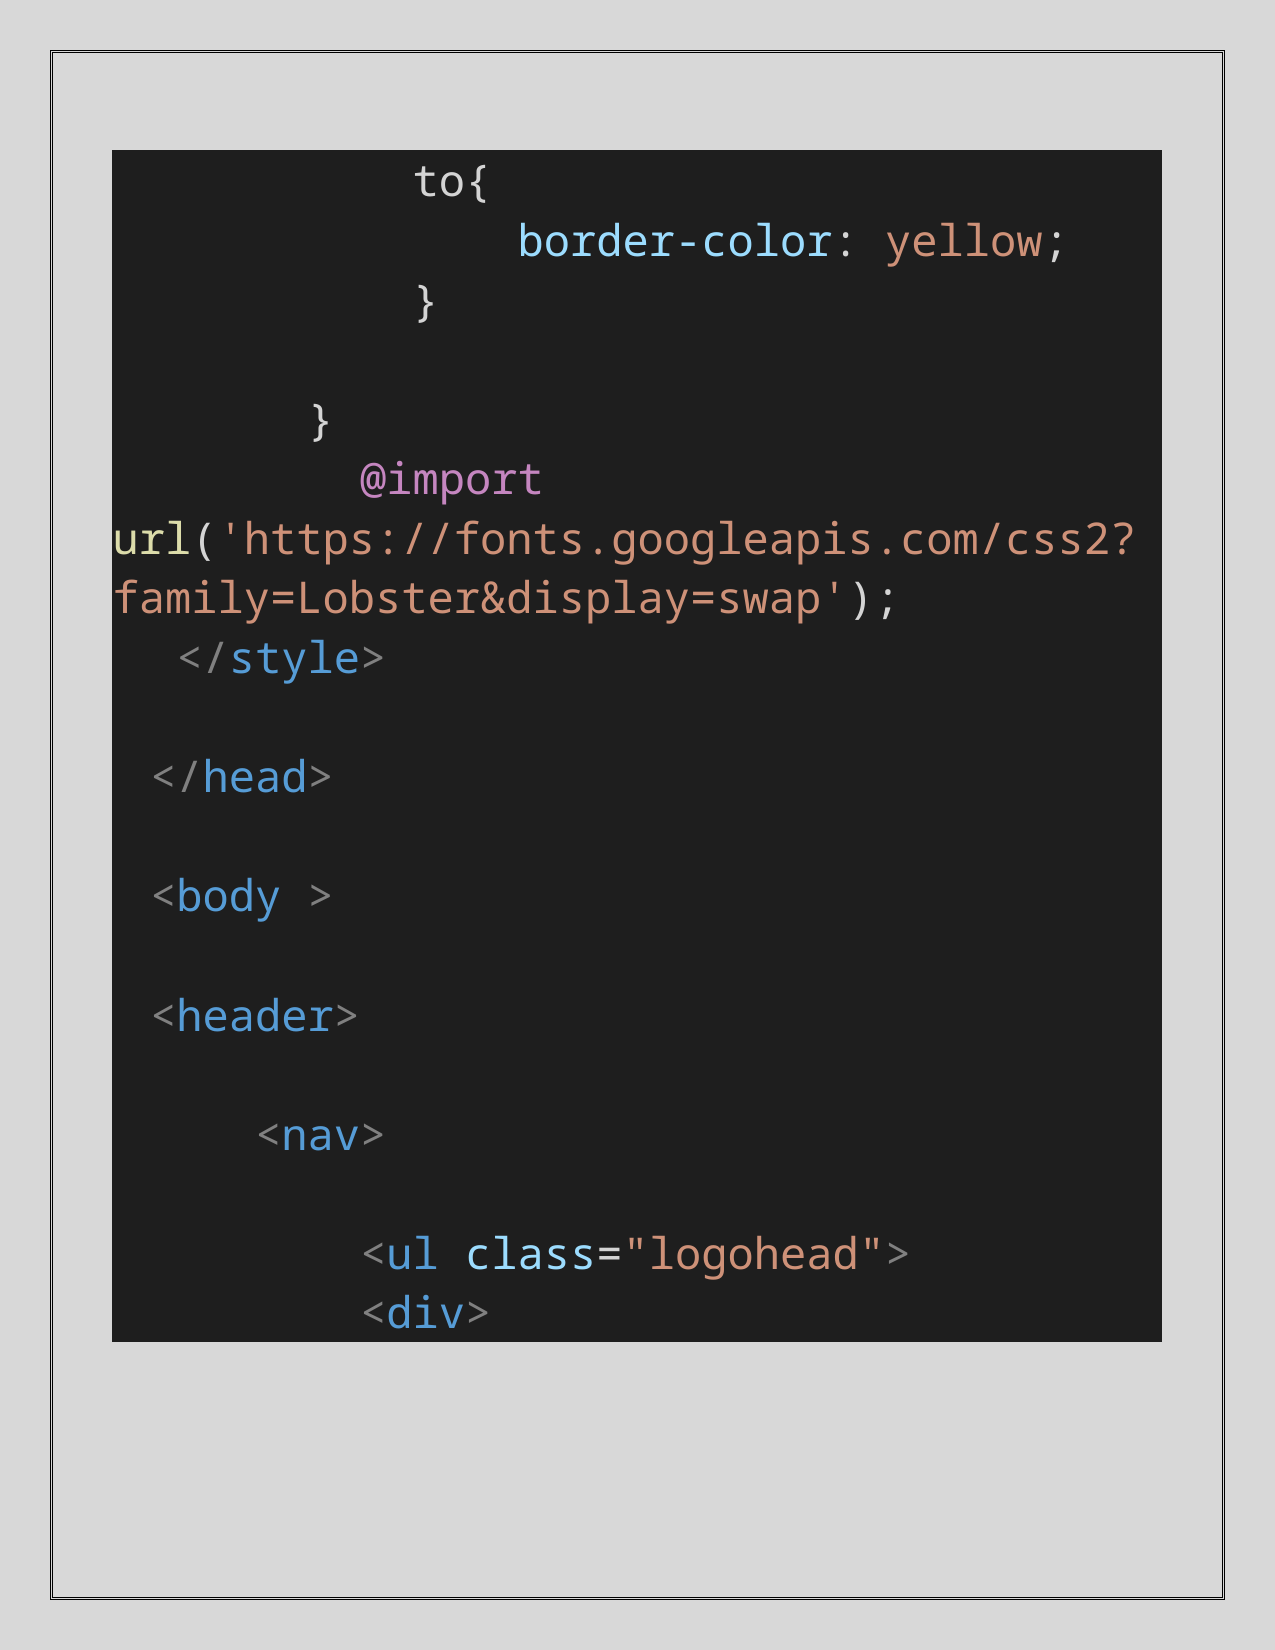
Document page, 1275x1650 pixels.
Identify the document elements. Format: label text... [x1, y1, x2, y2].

text } [112, 388, 1162, 448]
text to{ [112, 150, 1162, 209]
text <header> [112, 984, 1162, 1044]
text } [112, 269, 1162, 329]
text </head> [112, 746, 1162, 805]
text <nav> [112, 1103, 1162, 1163]
text @import url('https://fonts.googleapis.com/css2?family=Lobster&display=swap'); [112, 448, 1162, 627]
text <div> [112, 1282, 1162, 1342]
text border-color: yellow; [112, 209, 1162, 269]
text <body > [112, 865, 1162, 924]
text </style> [112, 627, 1162, 686]
text <ul class="logohead"> [112, 1222, 1162, 1282]
